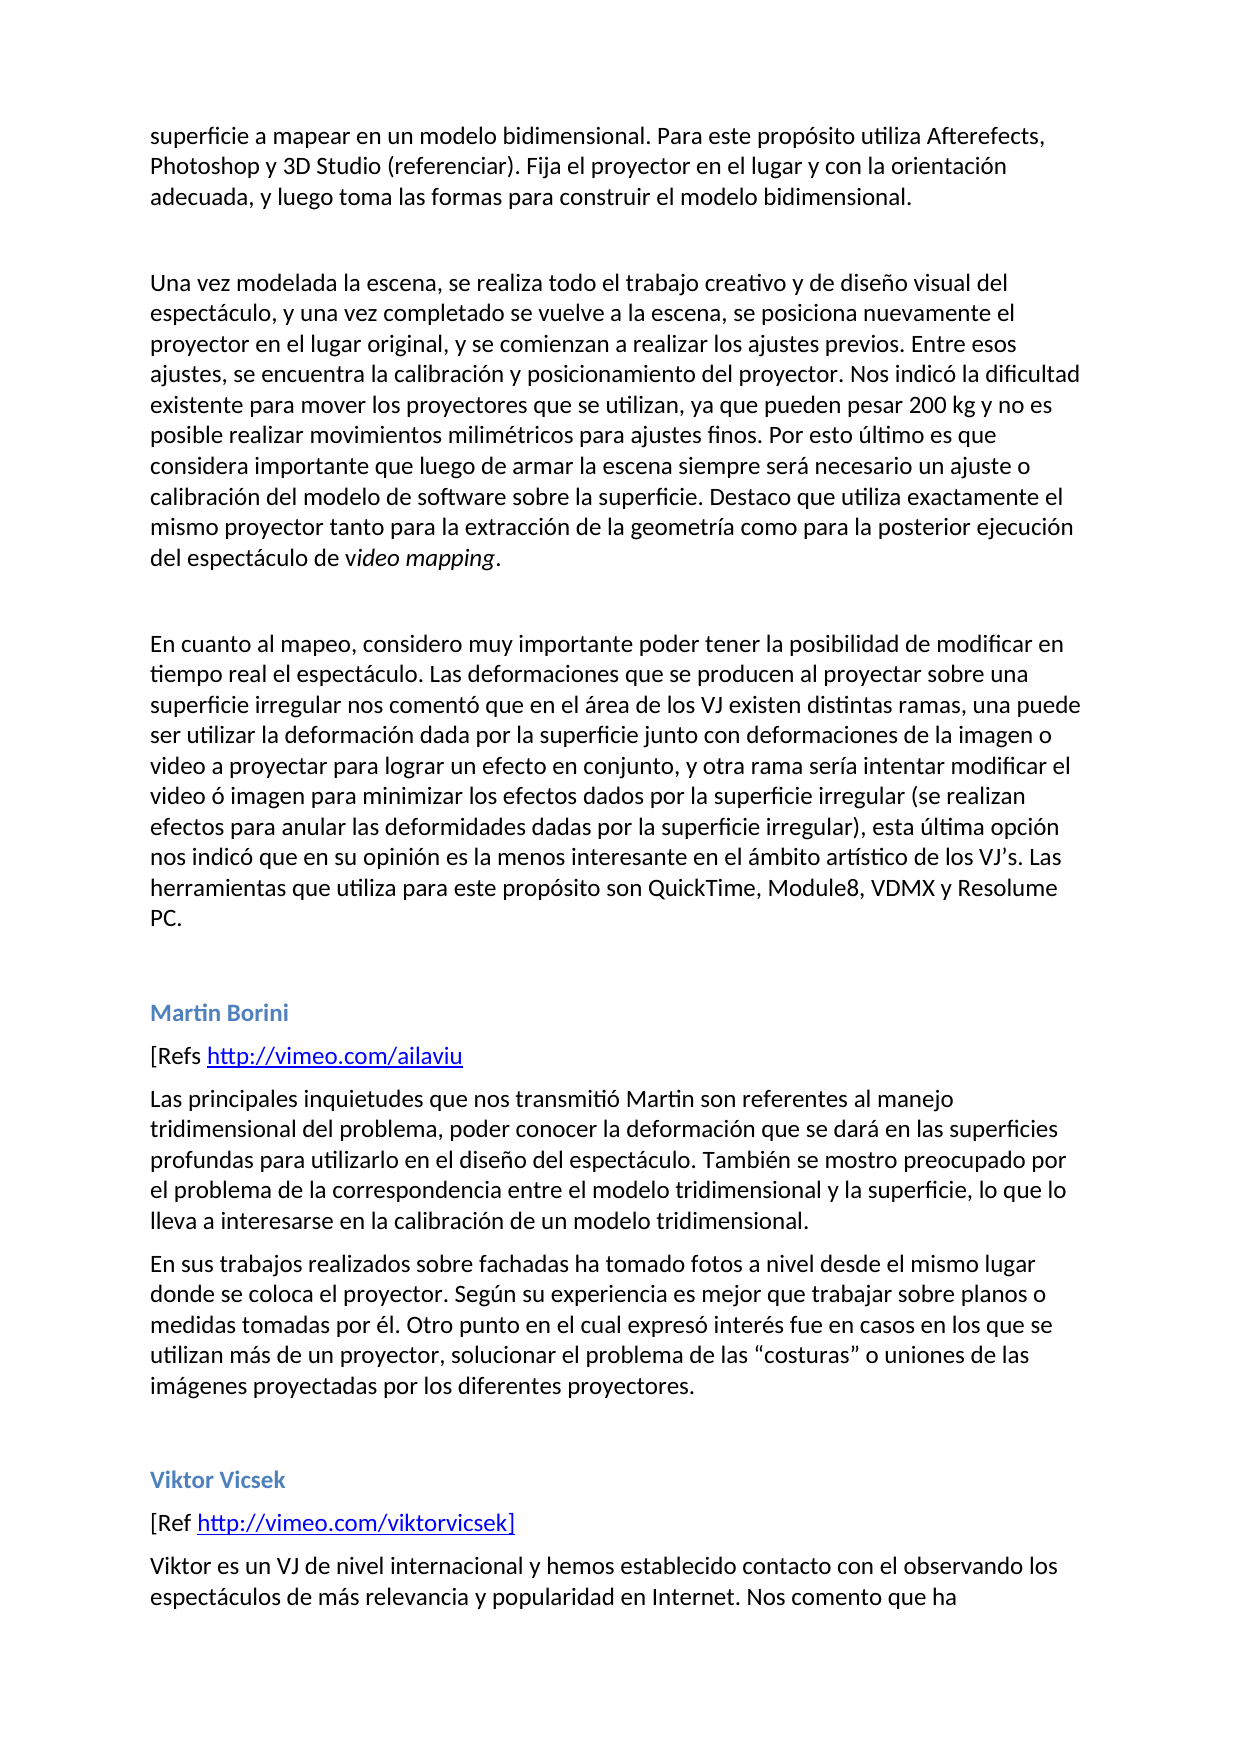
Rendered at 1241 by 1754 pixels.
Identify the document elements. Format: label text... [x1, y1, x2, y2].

subtitle Viktor Vicsek [150, 1464, 1090, 1495]
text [150, 1551, 1090, 1612]
subtitle Martin Borini [150, 997, 1090, 1027]
text [Refs http://vimeo.com/ailaviu [150, 1040, 1090, 1070]
text Una vez modelada la escena, se realiza todo el trabajo creativo y de diseño visual del espectáculo, y una vez completado se vuelve a la escena, se posiciona nuevamente el proyector en el lugar original, y se comienzan a realizar los ajustes previos. Entre esos ajustes, se encuentra la calibración y posicionamiento del proyector. Nos indicó la dificultad existente para mover los proyectores que se utilizan, ya que pueden pesar 200 kg y no es posible realizar movimientos milimétricos para ajustes finos. Por esto último es que considera importante que luego de armar la escena siempre será necesario un ajuste o calibración del modelo de software sobre la superficie. Destaco que utiliza exactamente el mismo proyector tanto para la extracción de la geometría como para la posterior ejecución del espectáculo de video mapping. [150, 267, 1090, 572]
text En cuanto al mapeo, considero muy importante poder tener la posibilidad de modificar en tiempo real el espectáculo. Las deformaciones que se producen al proyectar sobre una superficie irregular nos comentó que en el área de los VJ existen distintas ramas, una puede ser utilizar la deformación dada por la superficie junto con deformaciones de la imagen o video a proyectar para lograr un efecto en conjunto, y otra rama sería intentar modificar el video ó imagen para minimizar los efectos dados por la superficie irregular (se realizan efectos para anular las deformidades dadas por la superficie irregular), esta última opción nos indicó que en su opinión es la menos interesante en el ámbito artístico de los VJ’s. Las herramientas que utiliza para este propósito son QuickTime, Module8, VDMX y Resolume PC. [150, 628, 1090, 933]
text [Ref http://vimeo.com/viktorvicsek] [150, 1507, 1090, 1538]
text Las principales inquietudes que nos transmitió Martin son referentes al manejo tridimensional del problema, poder conocer la deformación que se dará en las superficies profundas para utilizarlo en el diseño del espectáculo. También se mostro preocupado por el problema de la correspondencia entre el modelo tridimensional y la superficie, lo que lo lleva a interesarse en la calibración de un modelo tridimensional. [150, 1083, 1090, 1236]
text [150, 120, 1090, 212]
text En sus trabajos realizados sobre fachadas ha tomado fotos a nivel desde el mismo lugar donde se coloca el proyector. Según su experiencia es mejor que trabajar sobre planos o medidas tomadas por él. Otro punto en el cual expresó interés fue en casos en los que se utilizan más de un proyector, solucionar el problema de las “costuras” o uniones de las imágenes proyectadas por los diferentes proyectores. [150, 1248, 1090, 1401]
